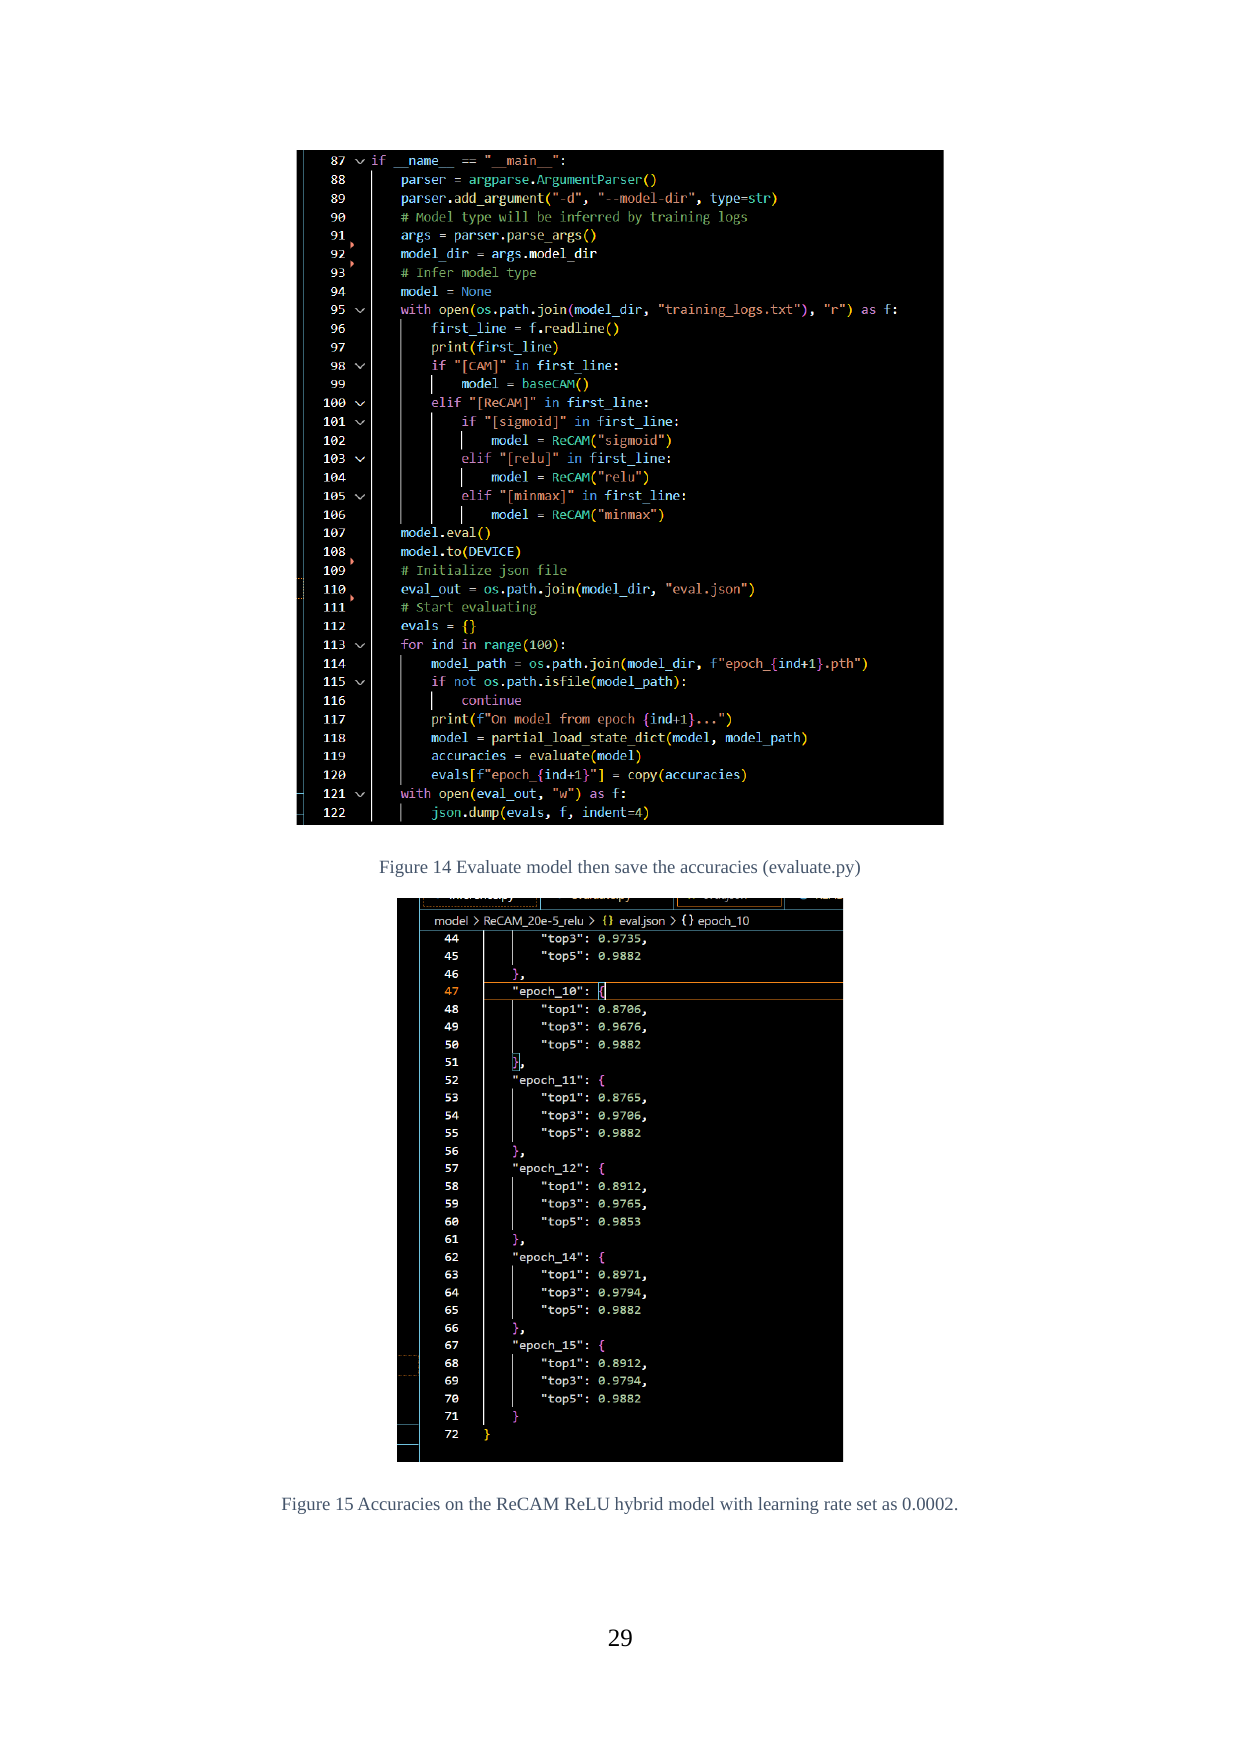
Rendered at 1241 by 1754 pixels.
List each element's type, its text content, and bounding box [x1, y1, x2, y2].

text Figure 15 Accuracies on the ReCAM ReLU hybrid model with learning rate set as 0.0002. [150, 1493, 1090, 1514]
picture [296, 150, 944, 825]
picture [397, 898, 844, 1462]
text Figure 14 Evaluate model then save the accuracies (evaluate.py) [150, 856, 1090, 878]
